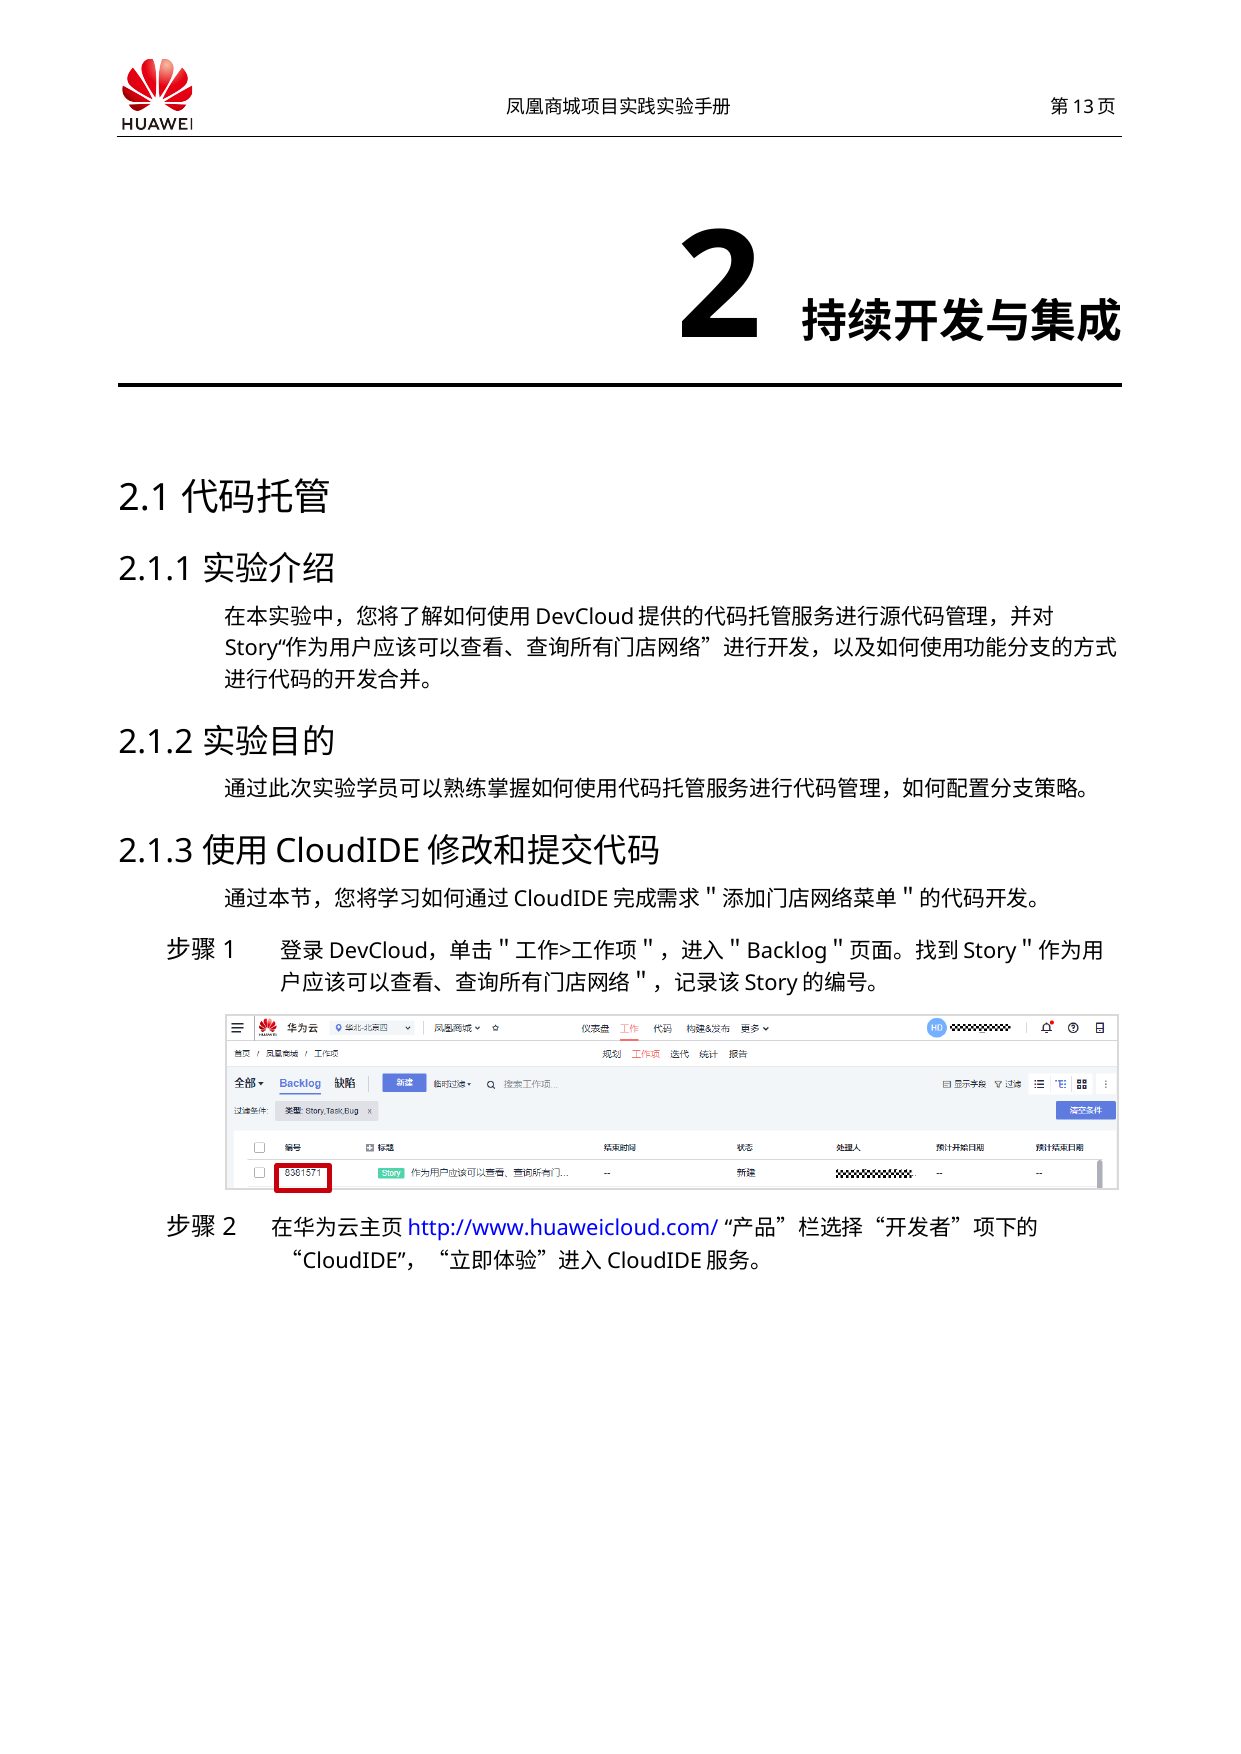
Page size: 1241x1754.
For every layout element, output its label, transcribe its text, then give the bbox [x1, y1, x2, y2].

text 在华为云主页http://www.huaweicloud.com/ “产品”栏选择“开发者”项下的“CloudIDE”，“立即体验”进入CloudIDE服务。 [236, 1206, 1122, 1274]
text 通过本节，您将学习如何通过CloudIDE完成需求＂添加门店网络菜单＂的代码开发。 [224, 881, 1122, 912]
subtitle 实验目的 [118, 715, 1122, 763]
subtitle 代码托管 [118, 470, 1122, 521]
subtitle 使用CloudIDE修改和提交代码 [118, 824, 1122, 872]
subtitle 实验介绍 [118, 542, 1122, 590]
text 通过此次实验学员可以熟练掌握如何使用代码托管服务进行代码管理，如何配置分支策略。 [224, 771, 1122, 803]
subtitle 持续开发与集成 [118, 177, 1122, 383]
picture [279, 1168, 327, 1188]
text 登录DevCloud，单击＂工作>工作项＂，进入＂Backlog＂页面。找到Story＂作为用户应该可以查看、查询所有门店网络＂，记录该Story的编号。 [236, 929, 1122, 997]
picture [122, 59, 193, 130]
text 在本实验中，您将了解如何使用DevCloud提供的代码托管服务进行源代码管理，并对Story“作为用户应该可以查看、查询所有门店网络”进行开发，以及如何使用功能分支的方式进行代码的开发合并。 [224, 599, 1122, 694]
picture [227, 1016, 1117, 1188]
